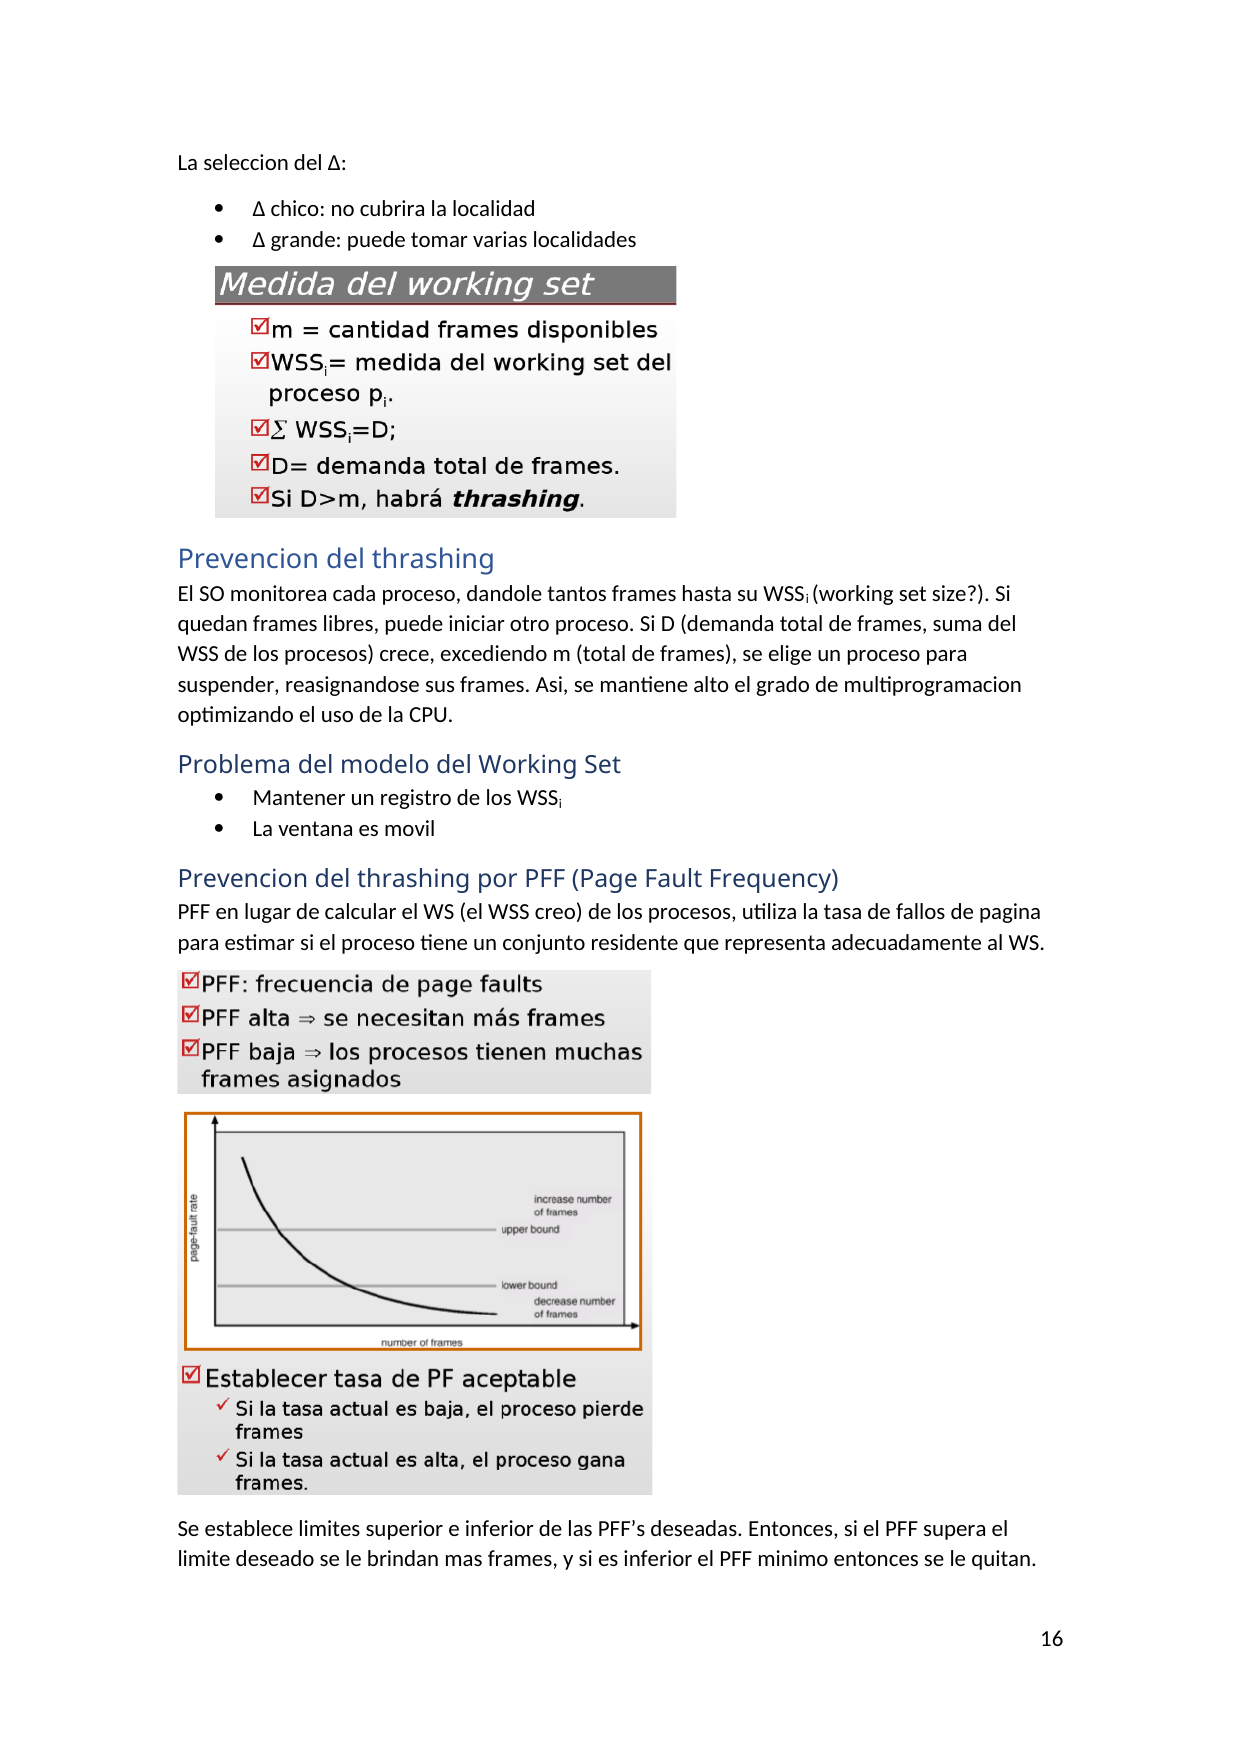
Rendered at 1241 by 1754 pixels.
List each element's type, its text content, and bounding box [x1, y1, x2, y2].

text El SO monitorea cada proceso, dandole tantos frames hasta su WSSi (working set size?). Si quedan frames libres, puede iniciar otro proceso. Si D (demanda total de frames, suma del WSS de los procesos) crece, excediendo m (total de frames), se elige un proceso para suspender, reasignandose sus frames. Asi, se mantiene alto el grado de multiprogramacion optimizando el uso de la CPU. [177, 579, 1063, 728]
picture [177, 1110, 653, 1495]
list Δ chico: no cubrira la localidad [215, 194, 1063, 222]
list Mantener un registro de los WSSi [215, 783, 1063, 812]
subtitle Problema del modelo del Working Set [177, 747, 1063, 781]
text PFF en lugar de calcular el WS (el WSS creo) de los procesos, utiliza la tasa de fallos de pagina para estimar si el proceso tiene un conjunto residente que representa adecuadamente al WS. [177, 897, 1063, 956]
list La ventana es movil [215, 814, 1063, 842]
text La seleccion del Δ: [177, 148, 1063, 176]
picture [215, 266, 677, 518]
subtitle Prevencion del thrashing por PFF (Page Fault Frequency) [177, 861, 1063, 895]
picture [177, 970, 652, 1094]
list Δ grande: puede tomar varias localidades [215, 225, 1063, 253]
